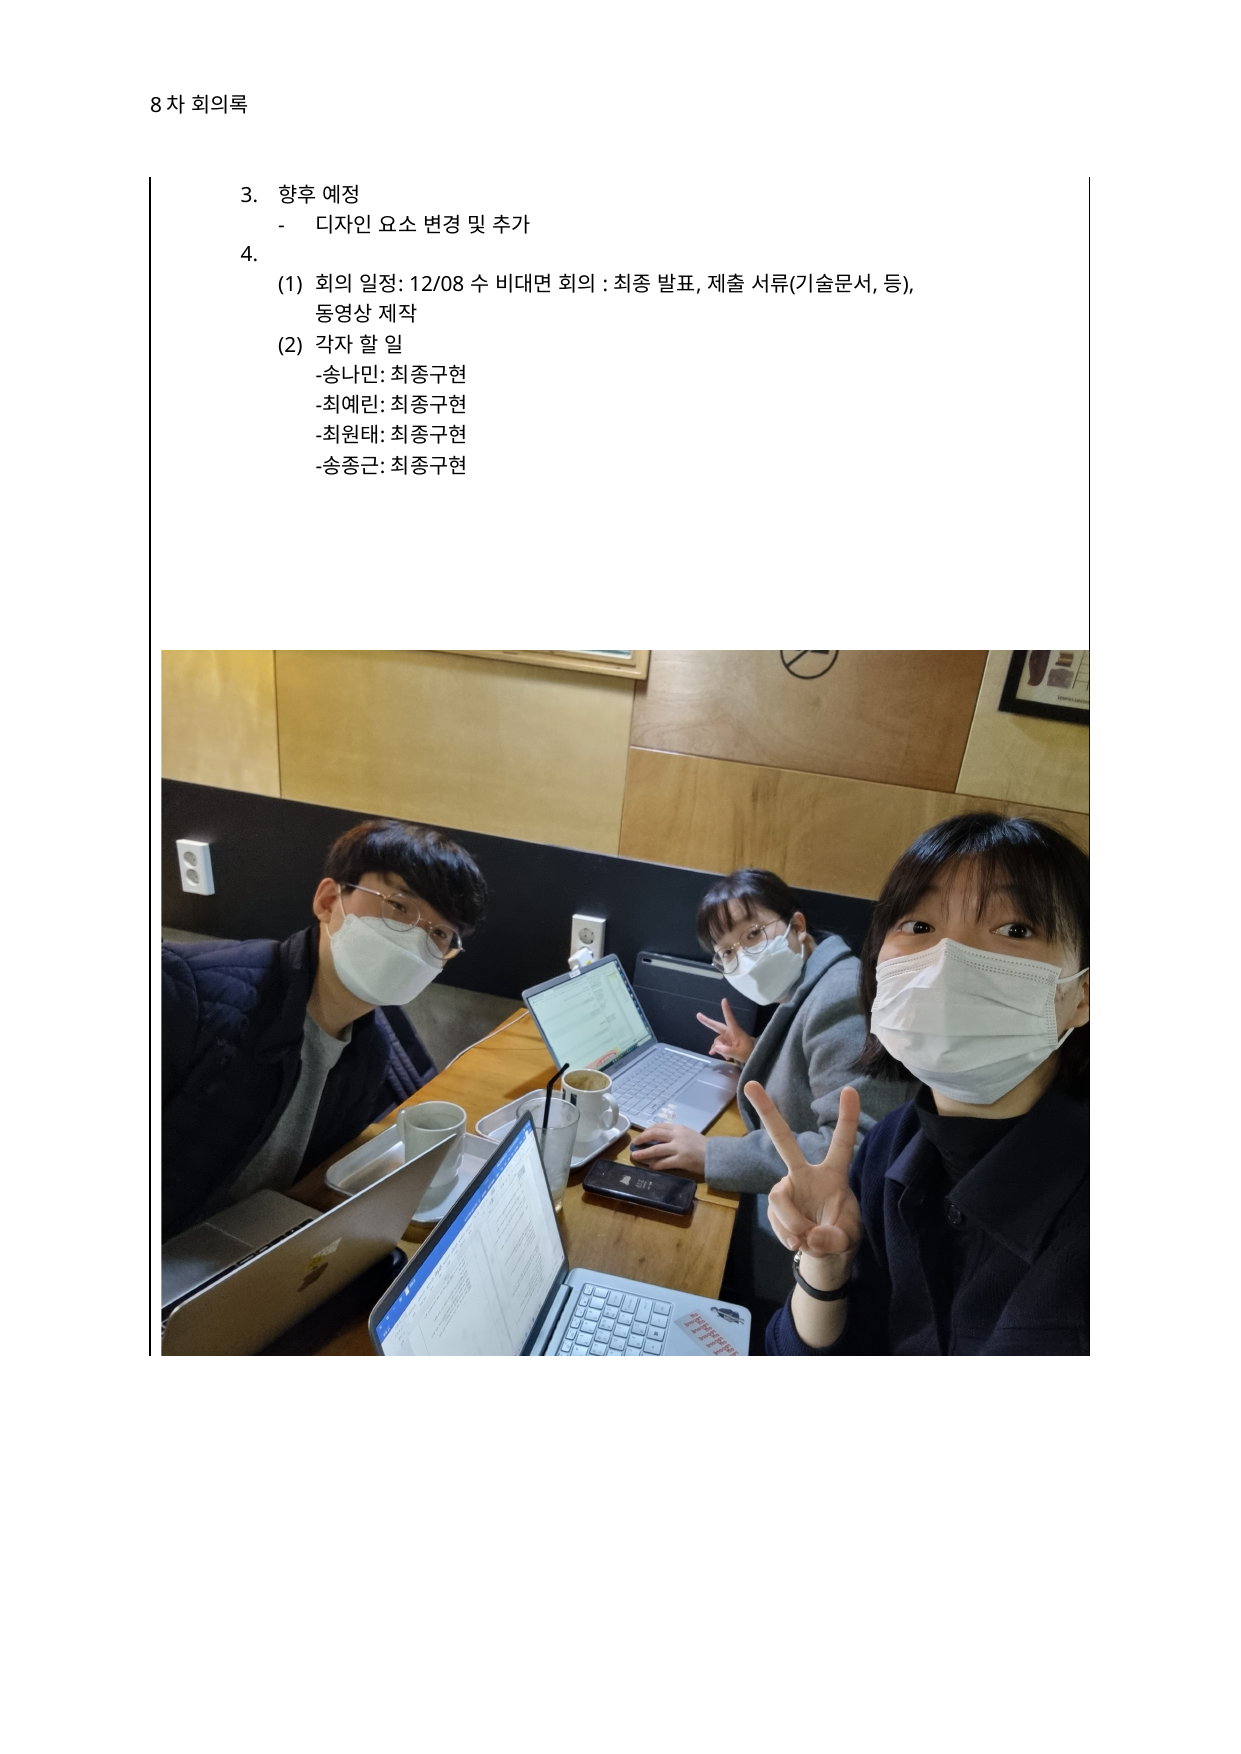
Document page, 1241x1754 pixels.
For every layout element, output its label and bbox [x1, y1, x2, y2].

table_cell [151, 622, 1089, 1356]
table_cell [151, 177, 1089, 622]
picture [161, 650, 1090, 1356]
